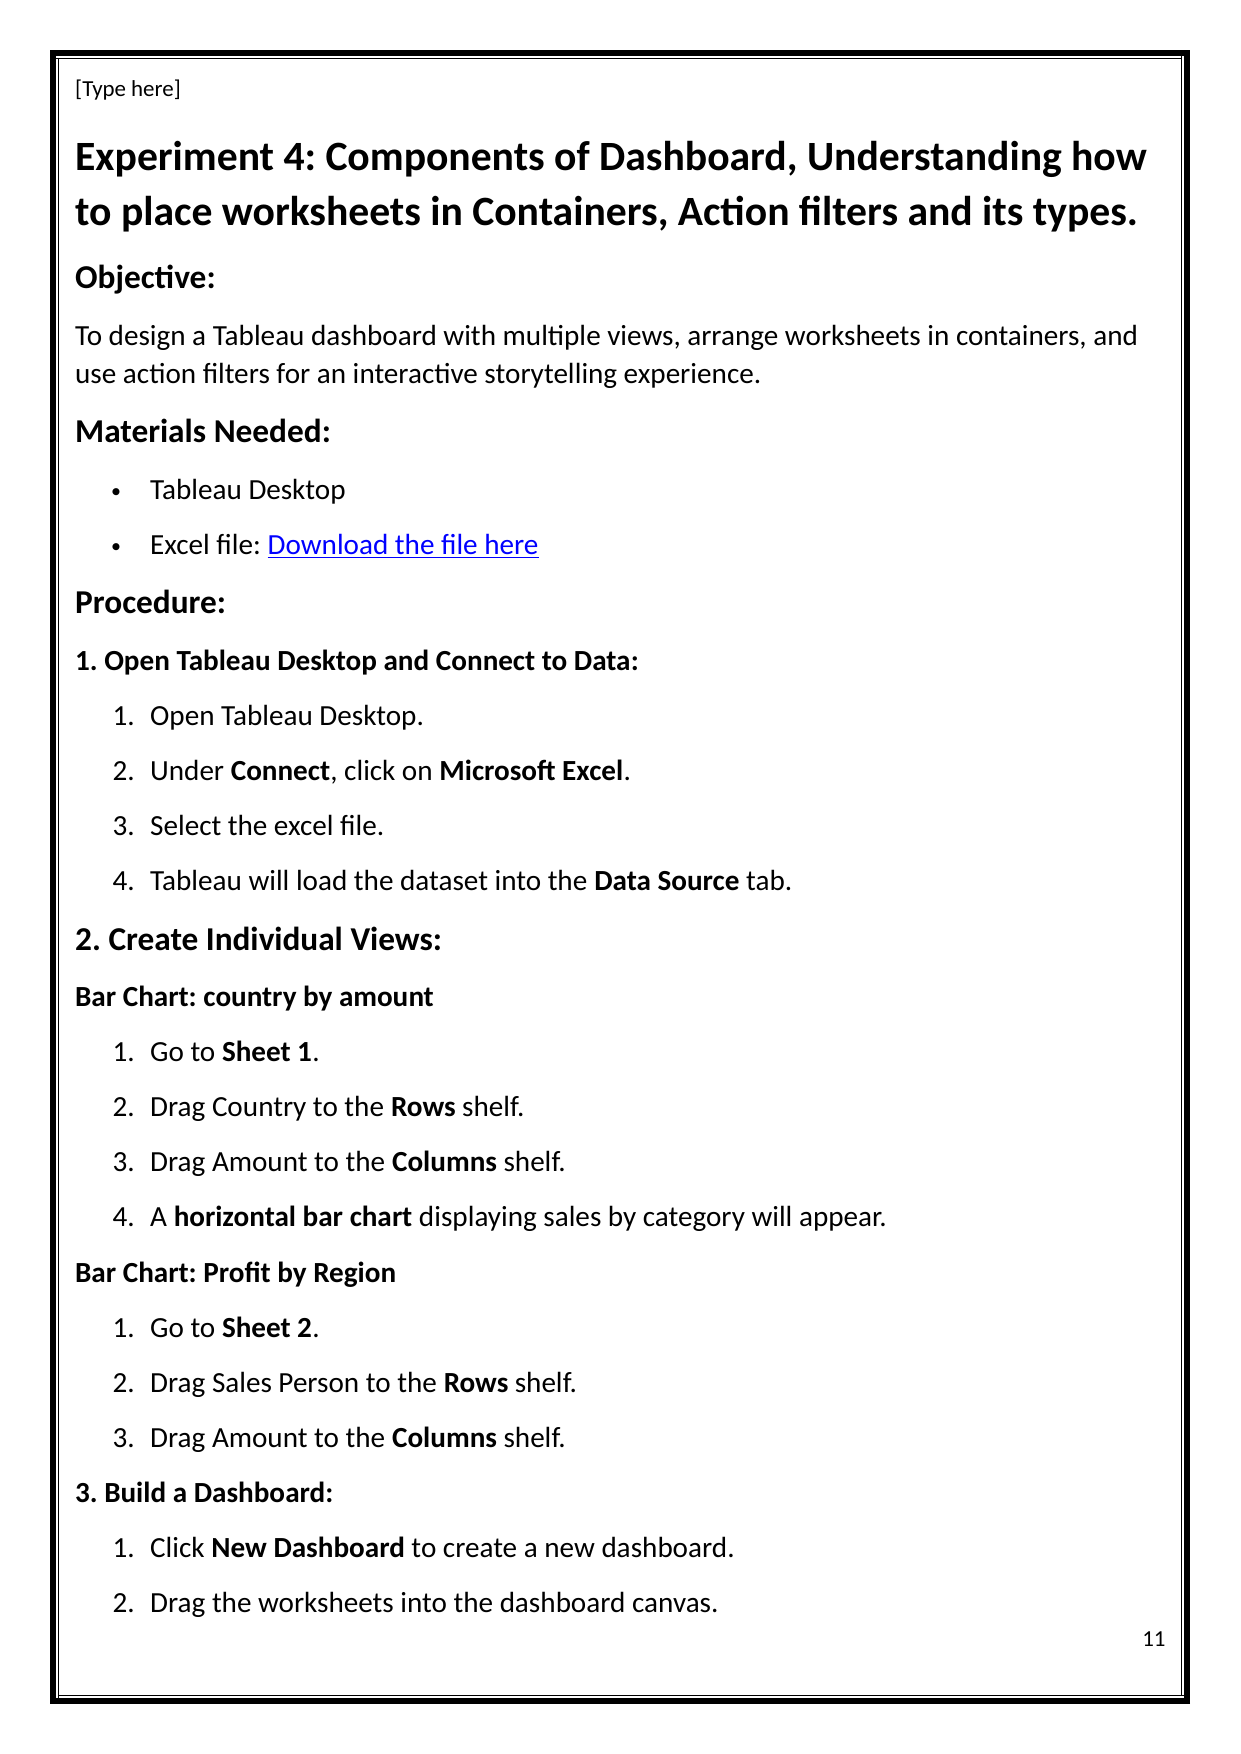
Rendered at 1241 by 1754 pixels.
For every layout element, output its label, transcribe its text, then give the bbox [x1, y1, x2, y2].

list Drag Amount to the Columns shelf. [112, 1419, 1165, 1454]
text 1. Open Tableau Desktop and Connect to Data: [75, 642, 1165, 678]
text Procedure: [75, 581, 1165, 622]
text Bar Chart: Profit by Region [75, 1254, 1165, 1289]
list Go to Sheet 2. [112, 1309, 1165, 1344]
list Go to Sheet 1. [112, 1033, 1165, 1069]
list Drag the worksheets into the dashboard canvas. [112, 1584, 1165, 1620]
list Drag Sales Person to the Rows shelf. [112, 1364, 1165, 1399]
text Objective: [75, 256, 1165, 297]
text 3. Build a Dashboard: [75, 1474, 1165, 1510]
text 2. Create Individual Views: [75, 917, 1165, 958]
text Experiment 4: Components of Dashboard, Understanding how to place worksheets in Containers, Action filters and its types. [75, 130, 1165, 236]
text Bar Chart: country by amount [75, 978, 1165, 1014]
list Select the excel file. [112, 807, 1165, 843]
text Materials Needed: [75, 411, 1165, 451]
list Click New Dashboard to create a new dashboard. [112, 1529, 1165, 1565]
text To design a Tableau dashboard with multiple views, arrange worksheets in containers, and use action filters for an interactive storytelling experience. [75, 317, 1165, 391]
list Tableau will load the dataset into the Data Source tab. [112, 862, 1165, 898]
list Excel file: Download the file here [112, 526, 1165, 562]
list Tableau Desktop [112, 471, 1165, 507]
list Drag Country to the Rows shelf. [112, 1088, 1165, 1124]
list Drag Amount to the Columns shelf. [112, 1143, 1165, 1179]
list A horizontal bar chart displaying sales by category will appear. [112, 1198, 1165, 1234]
list Open Tableau Desktop. [112, 697, 1165, 733]
list Under Connect, click on Microsoft Excel. [112, 752, 1165, 788]
